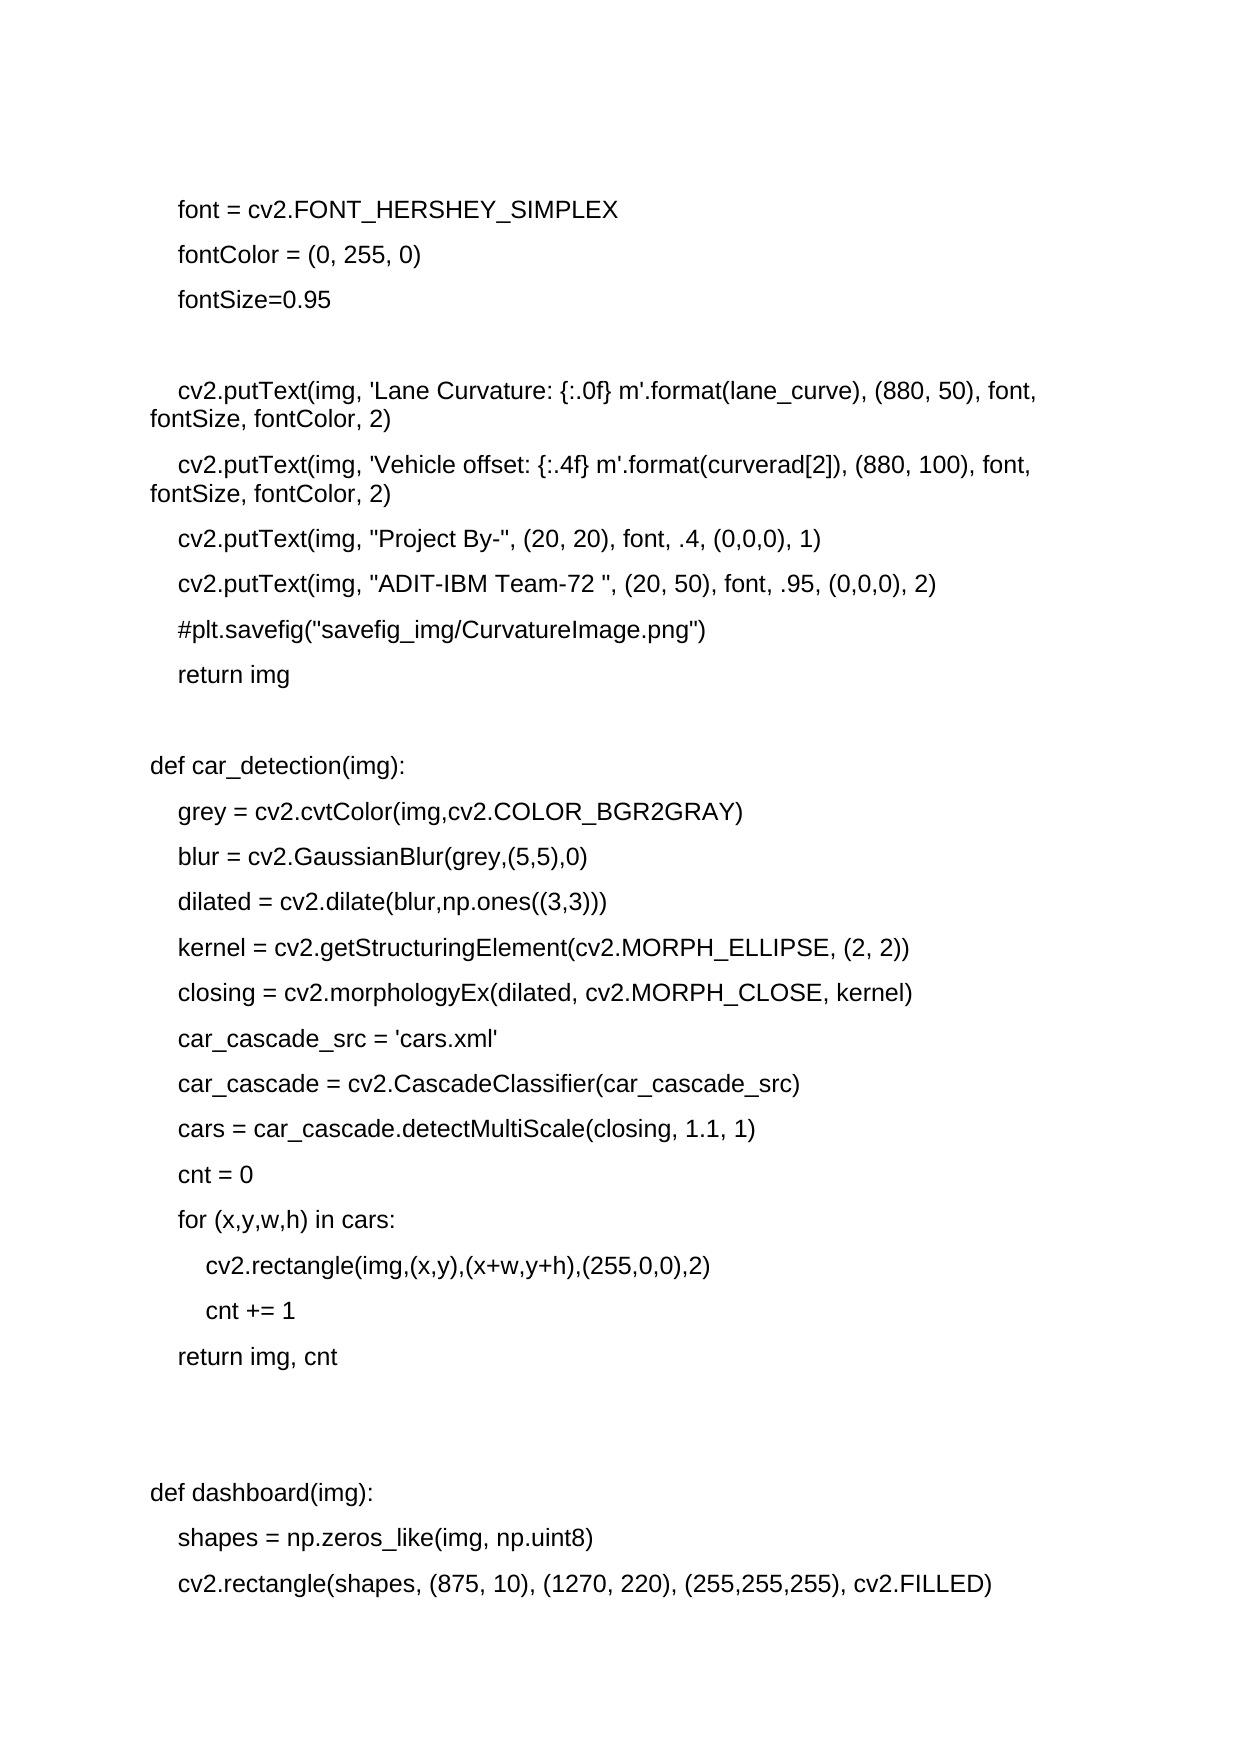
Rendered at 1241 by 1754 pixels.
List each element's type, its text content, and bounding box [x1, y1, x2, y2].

text font = cv2.FONT_HERSHEY_SIMPLEX [150, 195, 1090, 223]
text shapes = np.zeros_like(img, np.uint8) [150, 1523, 1090, 1552]
text closing = cv2.morphologyEx(dilated, cv2.MORPH_CLOSE, kernel) [150, 978, 1090, 1007]
text dilated = cv2.dilate(blur,np.ones((3,3))) [150, 887, 1090, 916]
text kernel = cv2.getStructuringElement(cv2.MORPH_ELLIPSE, (2, 2)) [150, 933, 1090, 961]
text cnt += 1 [150, 1296, 1090, 1325]
text cv2.putText(img, "ADIT-IBM Team-72 ", (20, 50), font, .95, (0,0,0), 2) [150, 569, 1090, 598]
text cv2.rectangle(img,(x,y),(x+w,y+h),(255,0,0),2) [150, 1251, 1090, 1279]
text return img [150, 660, 1090, 689]
text cv2.putText(img, 'Lane Curvature: {:.0f} m'.format(lane_curve), (880, 50), font, fontSize, fontColor, 2) [150, 376, 1090, 433]
text return img, cnt [150, 1341, 1090, 1370]
text for (x,y,w,h) in cars: [150, 1205, 1090, 1234]
text cv2.rectangle(shapes, (875, 10), (1270, 220), (255,255,255), cv2.FILLED) [150, 1568, 1090, 1597]
text fontColor = (0, 255, 0) [150, 240, 1090, 269]
text fontSize=0.95 [150, 286, 1090, 314]
text grey = cv2.cvtColor(img,cv2.COLOR_BGR2GRAY) [150, 796, 1090, 825]
text def car_detection(img): [150, 751, 1090, 780]
text #plt.savefig("savefig_img/CurvatureImage.png") [150, 615, 1090, 643]
text car_cascade = cv2.CascadeClassifier(car_cascade_src) [150, 1069, 1090, 1098]
text def dashboard(img): [150, 1478, 1090, 1506]
text cv2.putText(img, "Project By-", (20, 20), font, .4, (0,0,0), 1) [150, 524, 1090, 553]
text cars = car_cascade.detectMultiScale(closing, 1.1, 1) [150, 1114, 1090, 1143]
text cv2.putText(img, 'Vehicle offset: {:.4f} m'.format(curverad[2]), (880, 100), font, fontSize, fontColor, 2) [150, 450, 1090, 507]
text cnt = 0 [150, 1160, 1090, 1188]
text blur = cv2.GaussianBlur(grey,(5,5),0) [150, 842, 1090, 871]
text car_cascade_src = 'cars.xml' [150, 1023, 1090, 1052]
